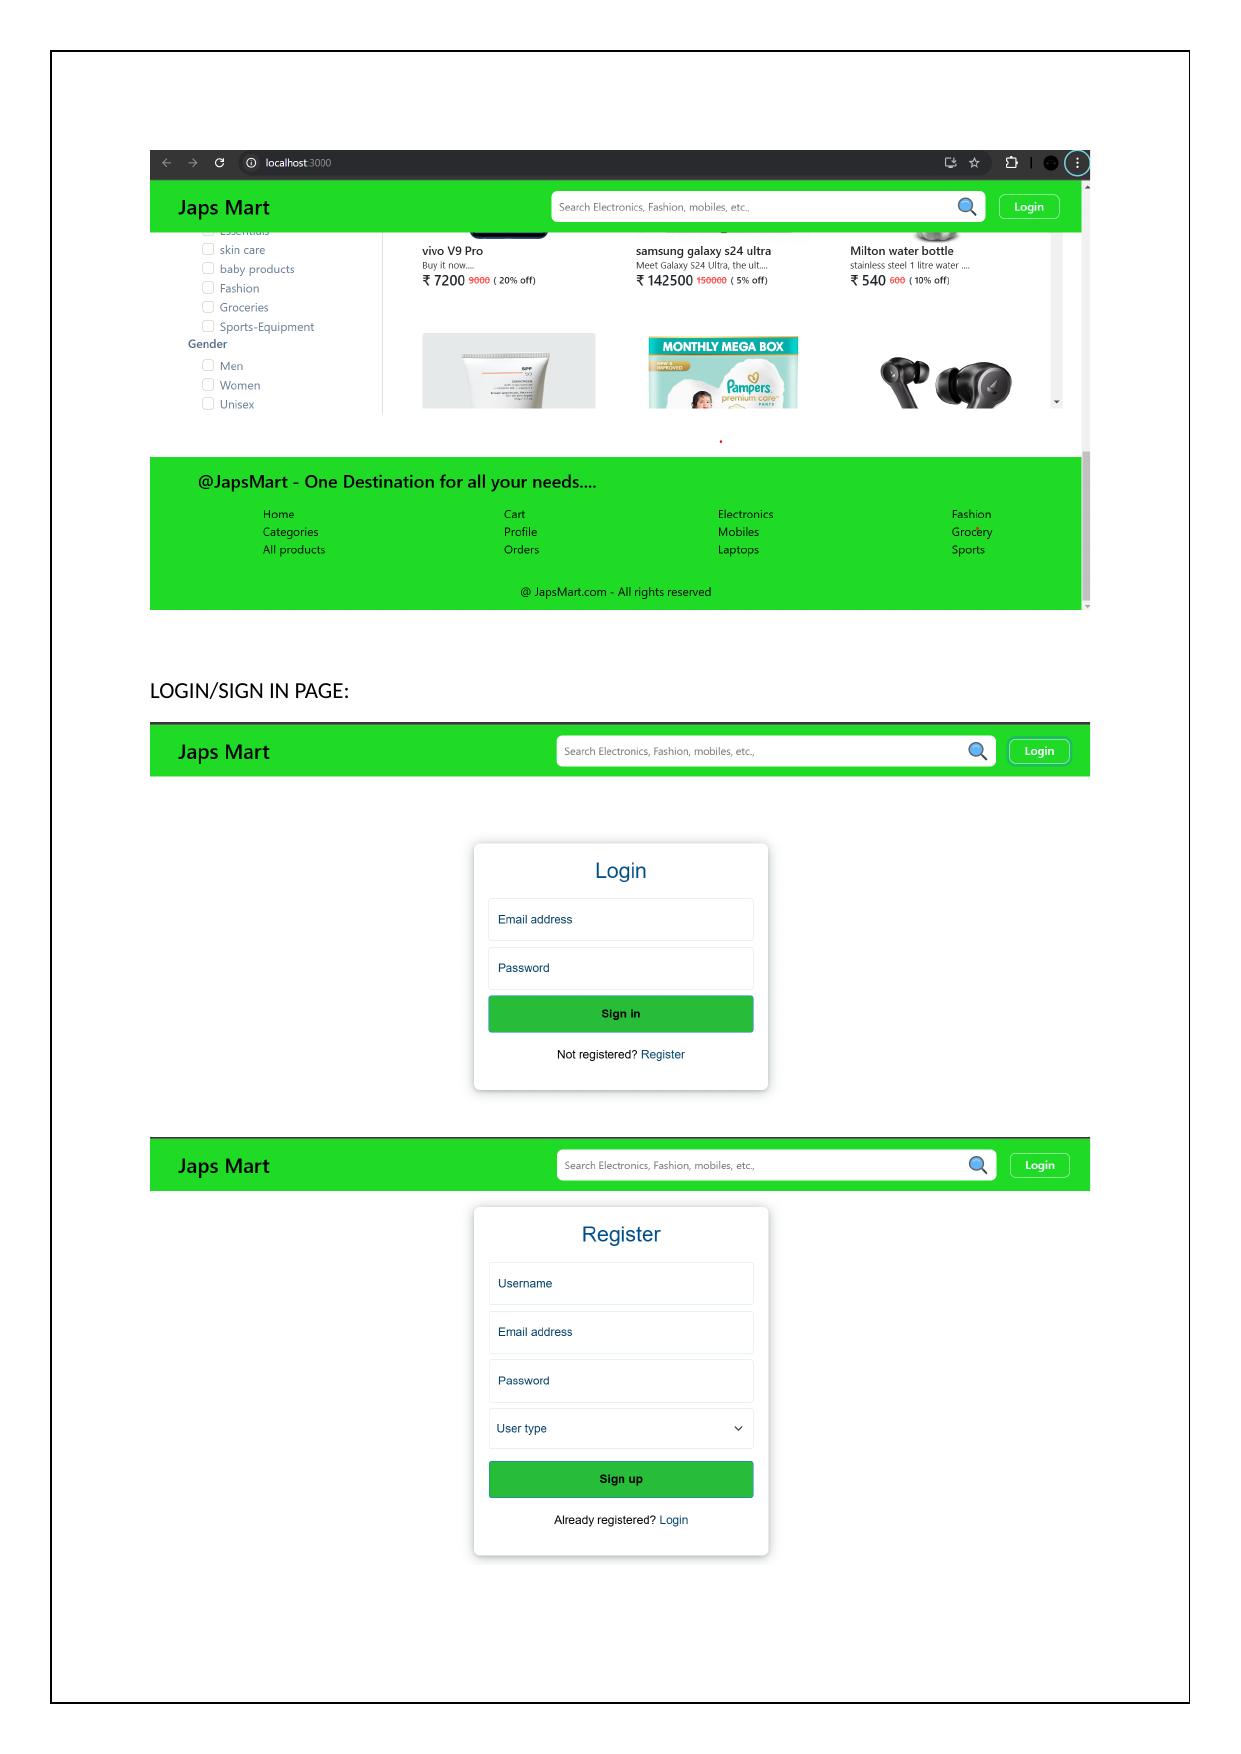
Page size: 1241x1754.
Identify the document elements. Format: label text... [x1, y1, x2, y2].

picture [150, 150, 1091, 610]
picture [150, 722, 1091, 1119]
text LOGIN/SIGN IN PAGE: [150, 676, 1090, 704]
picture [150, 1137, 1091, 1565]
